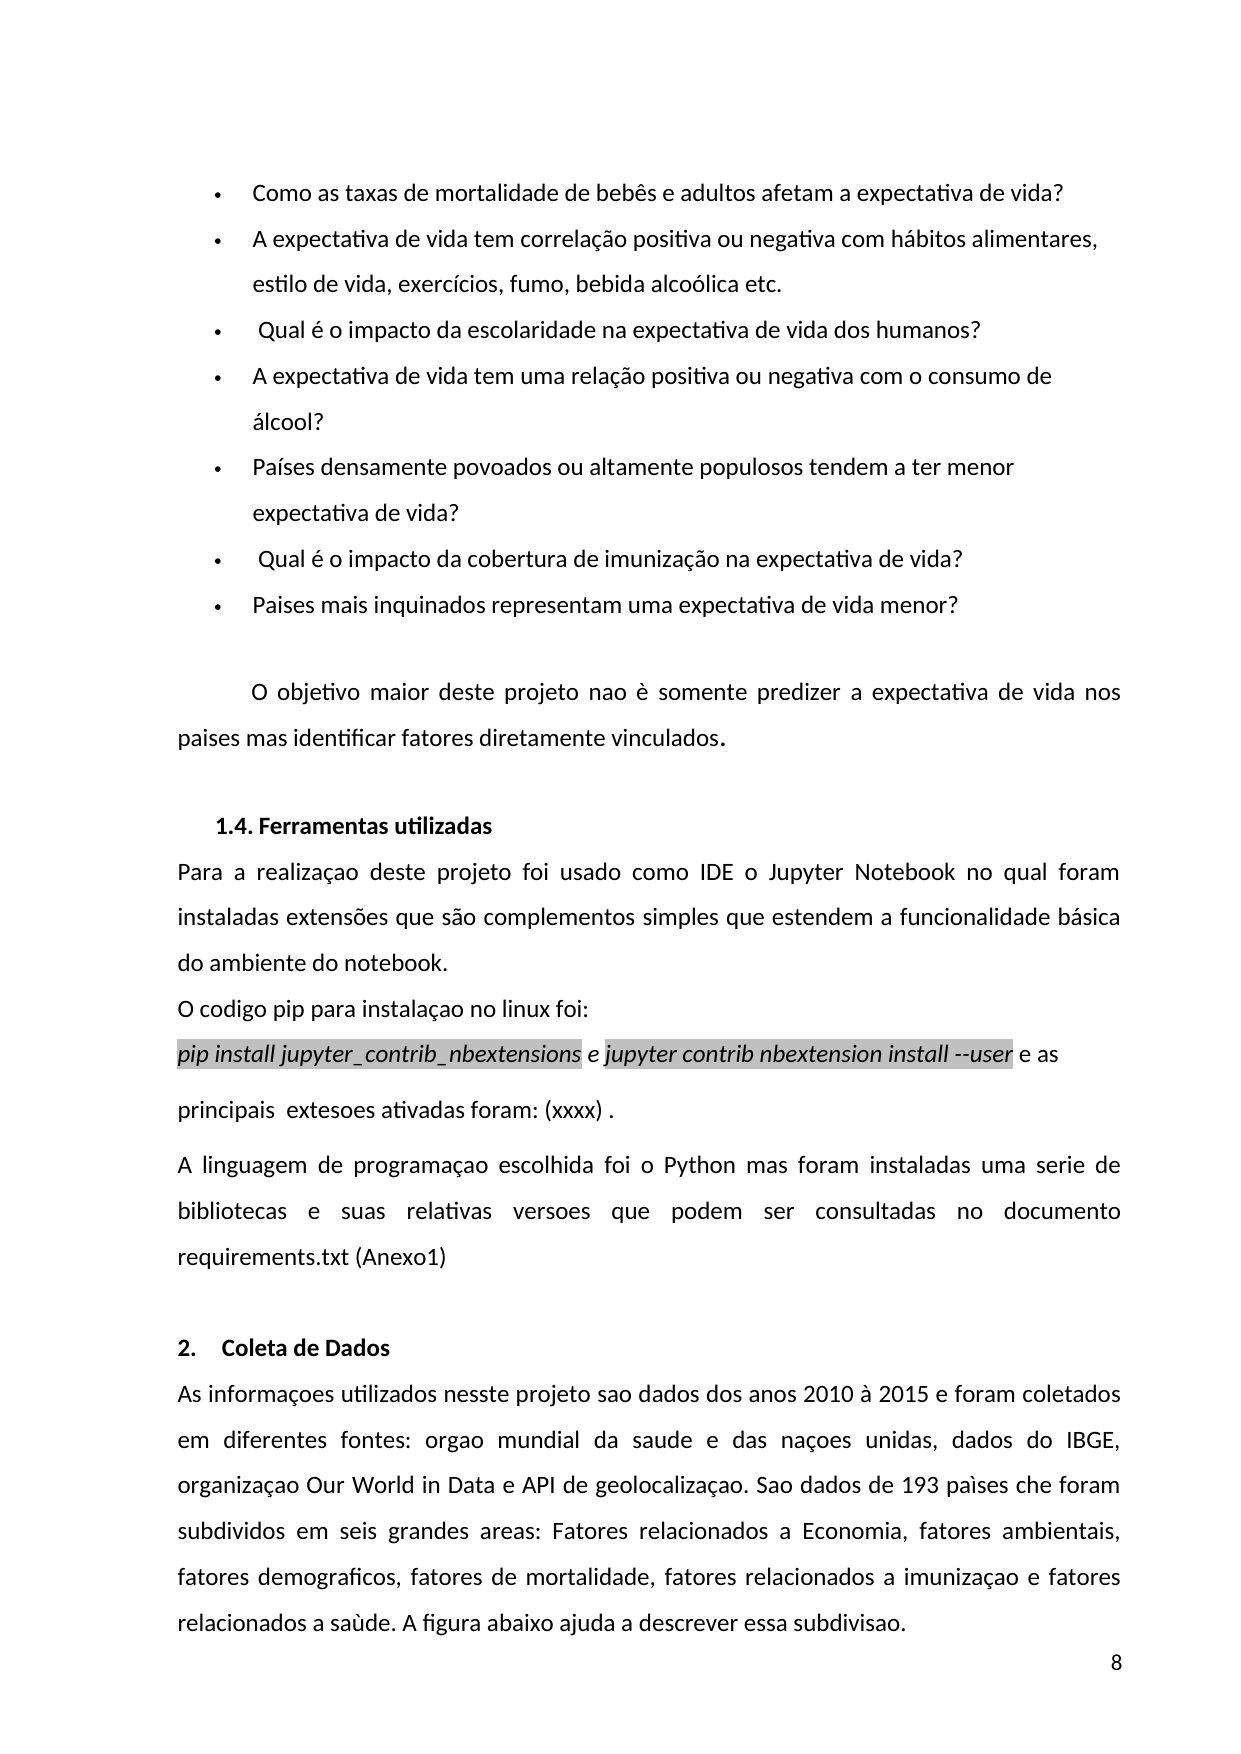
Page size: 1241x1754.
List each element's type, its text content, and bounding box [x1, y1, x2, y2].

list Qual é o impacto da escolaridade na expectativa de vida dos humanos? [215, 314, 1122, 345]
text O objetivo maior deste projeto nao è somente predizer a expectativa de vida nos paises mas identificar fatores diretamente vinculados. [177, 676, 1122, 753]
text As informaçoes utilizados nesste projeto sao dados dos anos 2010 à 2015 e foram coletados em diferentes fontes: orgao mundial da saude e das naçoes unidas, dados do IBGE, organizaçao Our World in Data e API de geolocalizaçao. Sao dados de 193 paìses che foram subdividos em seis grandes areas: Fatores relacionados a Economia, fatores ambientais, fatores demograficos, fatores de mortalidade, fatores relacionados a imunizaçao e fatores relacionados a saùde. A figura abaixo ajuda a descrever essa subdivisao. [177, 1378, 1122, 1637]
text principais extesoes ativadas foram: (xxxx) . [177, 1094, 1122, 1124]
list Paises mais inquinados representam uma expectativa de vida menor? [215, 589, 1122, 619]
text O codigo pip para instalaçao no linux foi: [177, 993, 1122, 1023]
list A expectativa de vida tem uma relação positiva ou negativa com o consumo de álcool? [215, 360, 1122, 436]
list Como as taxas de mortalidade de bebês e adultos afetam a expectativa de vida? [215, 177, 1122, 208]
list Países densamente povoados ou altamente populosos tendem a ter menor expectativa de vida? [215, 452, 1122, 528]
text pip install jupyter_contrib_nbextensions e jupyter contrib nbextension install --user e as [177, 1038, 1122, 1069]
subtitle Coleta de Dados [177, 1332, 1122, 1363]
text Para a realizaçao deste projeto foi usado como IDE o Jupyter Notebook no qual foram instaladas extensões que são complementos simples que estendem a funcionalidade básica do ambiente do notebook. [177, 856, 1122, 978]
list Qual é o impacto da cobertura de imunização na expectativa de vida? [215, 543, 1122, 573]
subtitle Ferramentas utilizadas [215, 810, 1122, 840]
text A linguagem de programaçao escolhida foi o Python mas foram instaladas uma serie de bibliotecas e suas relativas versoes que podem ser consultadas no documento requirements.txt (Anexo1) [177, 1149, 1122, 1272]
list A expectativa de vida tem correlação positiva ou negativa com hábitos alimentares, estilo de vida, exercícios, fumo, bebida alcoólica etc. [215, 223, 1122, 299]
